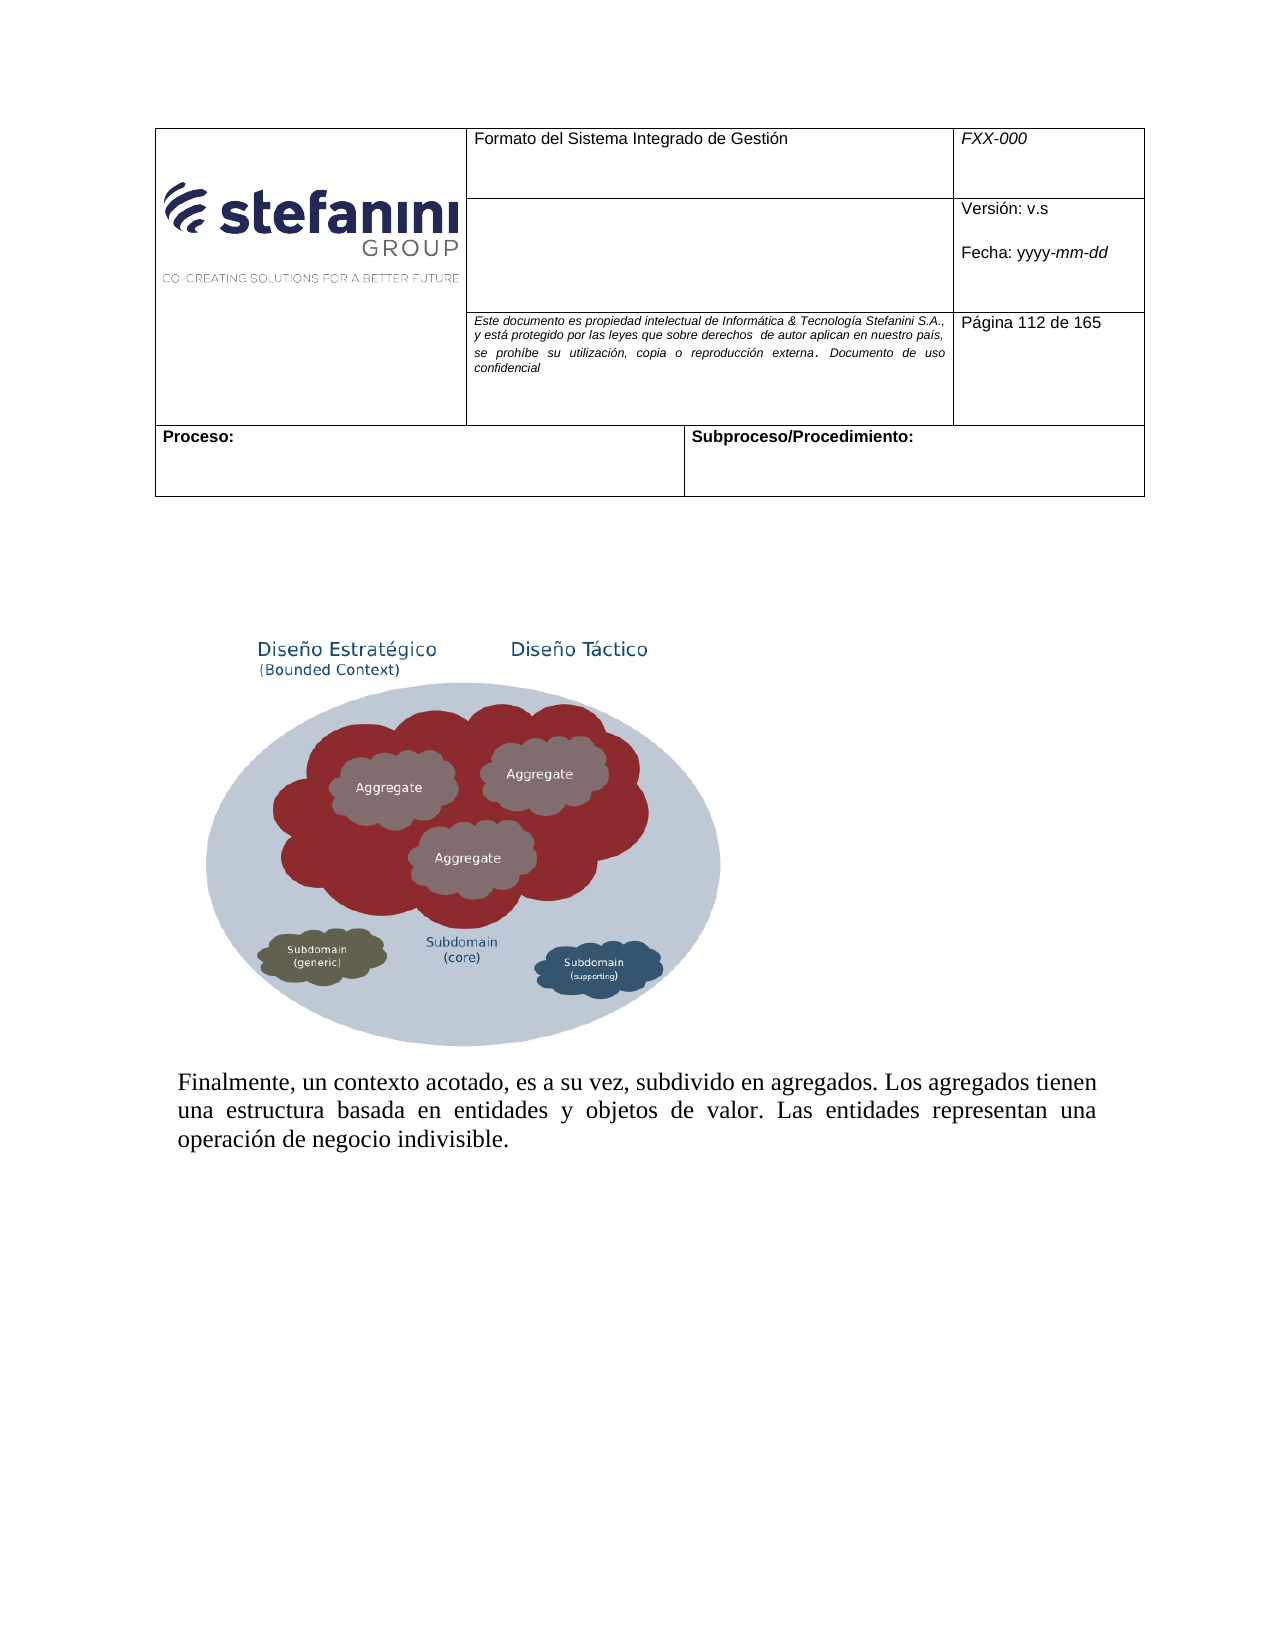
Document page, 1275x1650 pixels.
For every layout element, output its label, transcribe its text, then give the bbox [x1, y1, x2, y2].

picture [162, 182, 460, 286]
text Finalmente, un contexto acotado, es a su vez, subdivido en agregados. Los agregados tienen una estructura basada en entidades y objetos de valor. Las entidades representan una operación de negocio indivisible. [177, 1067, 1098, 1153]
picture [196, 599, 734, 1055]
